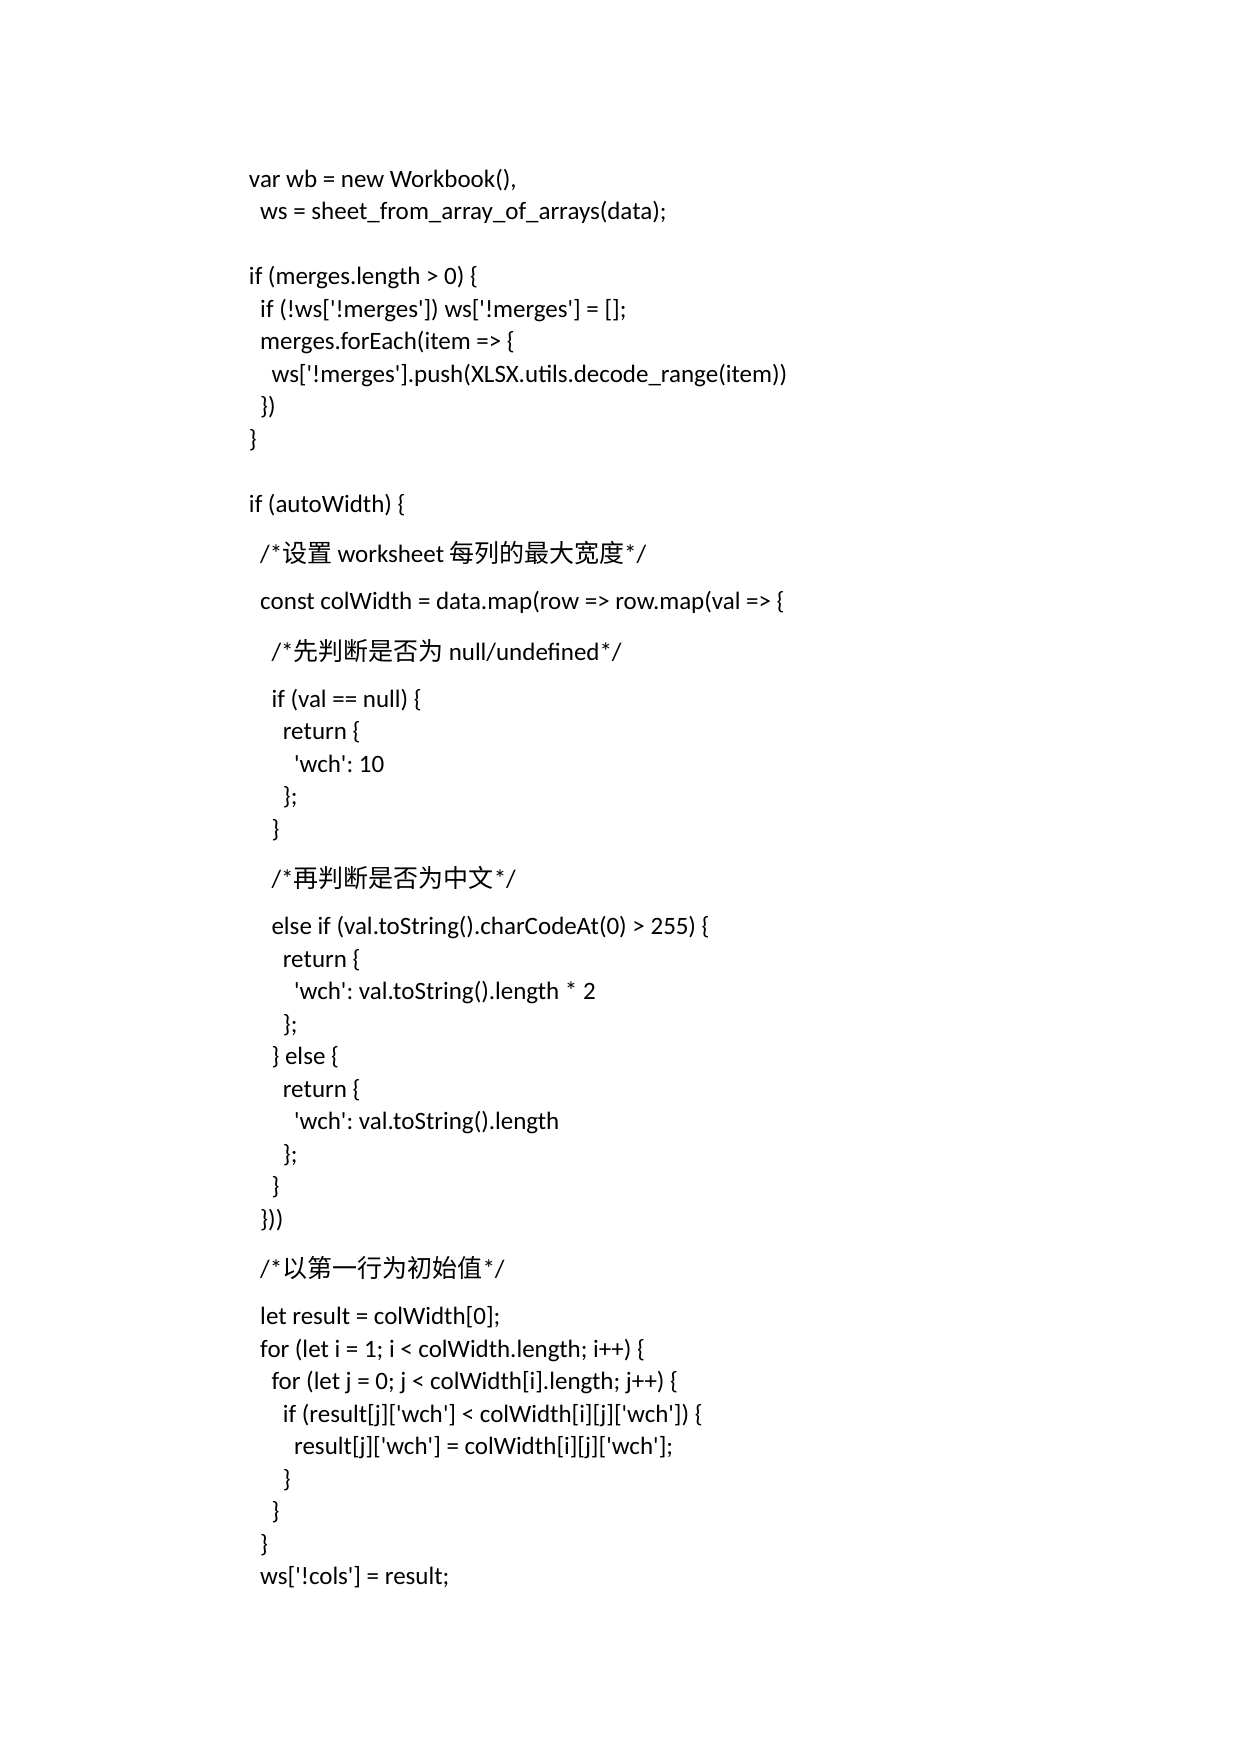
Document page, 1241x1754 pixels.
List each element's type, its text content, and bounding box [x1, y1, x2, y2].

text })) [187, 1202, 1053, 1234]
text let result = colWidth[0]; [187, 1299, 1053, 1332]
text } [187, 1169, 1053, 1202]
text else if (val.toString().charCodeAt(0) > 255) { [187, 909, 1053, 942]
text const colWidth = data.map(row => row.map(val => { [187, 584, 1053, 617]
text ws = sheet_from_array_of_arrays(data); [187, 194, 1053, 227]
text }; [187, 1007, 1053, 1039]
text } else { [187, 1039, 1053, 1072]
text for (let i = 1; i < colWidth.length; i++) { [187, 1332, 1053, 1364]
text } [187, 1527, 1053, 1559]
text if (result[j]['wch'] < colWidth[i][j]['wch']) { [187, 1397, 1053, 1429]
text return { [187, 714, 1053, 747]
text for (let j = 0; j < colWidth[i].length; j++) { [187, 1364, 1053, 1397]
text if (val == null) { [187, 682, 1053, 714]
text if (!ws['!merges']) ws['!merges'] = []; [187, 292, 1053, 324]
text }; [187, 1137, 1053, 1169]
text if (autoWidth) { [187, 487, 1053, 519]
text /*以第一行为初始值*/ [187, 1234, 1053, 1299]
text 'wch': val.toString().length [187, 1104, 1053, 1137]
text if (merges.length > 0) { [187, 259, 1053, 292]
text /*设置worksheet每列的最大宽度*/ [187, 519, 1053, 584]
text } [187, 1494, 1053, 1527]
text result[j]['wch'] = colWidth[i][j]['wch']; [187, 1429, 1053, 1462]
text } [187, 812, 1053, 844]
text }) [187, 389, 1053, 422]
text ws['!merges'].push(XLSX.utils.decode_range(item)) [187, 357, 1053, 389]
text return { [187, 1072, 1053, 1104]
text /*先判断是否为null/undefined*/ [187, 617, 1053, 682]
text } [187, 1462, 1053, 1494]
text 'wch': 10 [187, 747, 1053, 779]
text ws['!cols'] = result; [187, 1559, 1053, 1592]
text } [187, 422, 1053, 454]
text /*再判断是否为中文*/ [187, 844, 1053, 909]
text 'wch': val.toString().length * 2 [187, 974, 1053, 1007]
text merges.forEach(item => { [187, 324, 1053, 357]
text }; [187, 779, 1053, 812]
text var wb = new Workbook(), [187, 162, 1053, 194]
text return { [187, 942, 1053, 974]
